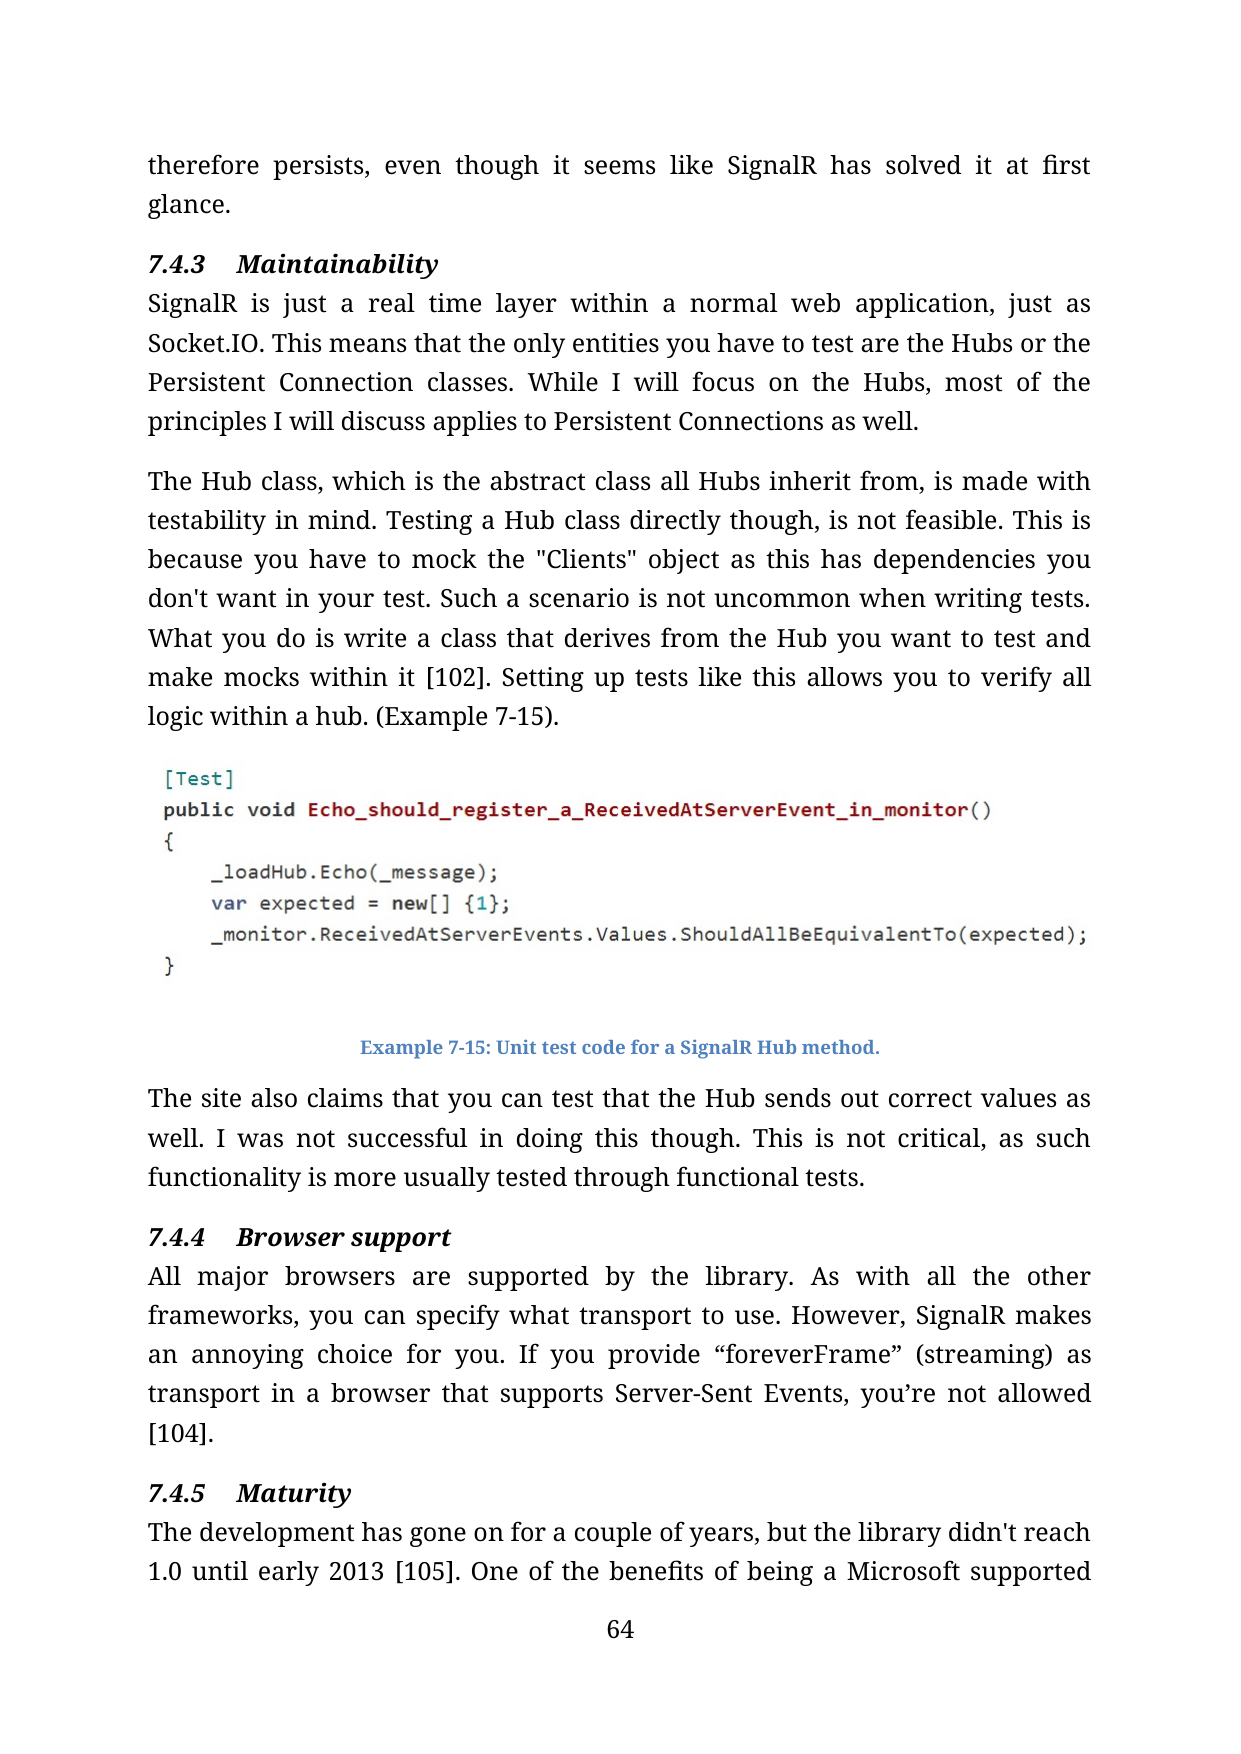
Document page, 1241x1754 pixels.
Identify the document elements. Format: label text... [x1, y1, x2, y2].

subtitle Browser support [148, 1219, 1092, 1253]
text The Hub class, which is the abstract class all Hubs inherit from, is made with testability in mind. Testing a Hub class directly though, is not feasible. This is because you have to mock the "Clients" object as this has dependencies you don't want in your test. Such a scenario is not uncommon when writing tests. What you do is write a class that derives from the Hub you want to test and make mocks within it [102]. Setting up tests like this allows you to verify all logic within a hub. (Example 7-15). [148, 463, 1092, 733]
text SignalR is just a real time layer within a normal web application, just as Socket.IO. This means that the only entities you have to test are the Hubs or the Persistent Connection classes. While I will focus on the Hubs, most of the principles I will discuss applies to Persistent Connections as well. [148, 286, 1092, 438]
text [148, 148, 1092, 221]
text The site also claims that you can test that the Hub sends out correct values as well. I was not successful in doing this though. This is not critical, as such functionality is more usually tested through functional tests. [148, 1081, 1092, 1193]
subtitle Maturity [148, 1475, 1092, 1509]
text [148, 1514, 1092, 1588]
subtitle Maintainability [148, 247, 1092, 281]
picture [147, 758, 1093, 1009]
text All major browsers are supported by the library. As with all the other frameworks, you can specify what transport to use. However, SignalR makes an annoying choice for you. If you provide “foreverFrame” (streaming) as transport in a browser that supports Server-Sent Events, you’re not allowed [104]. [148, 1258, 1092, 1449]
